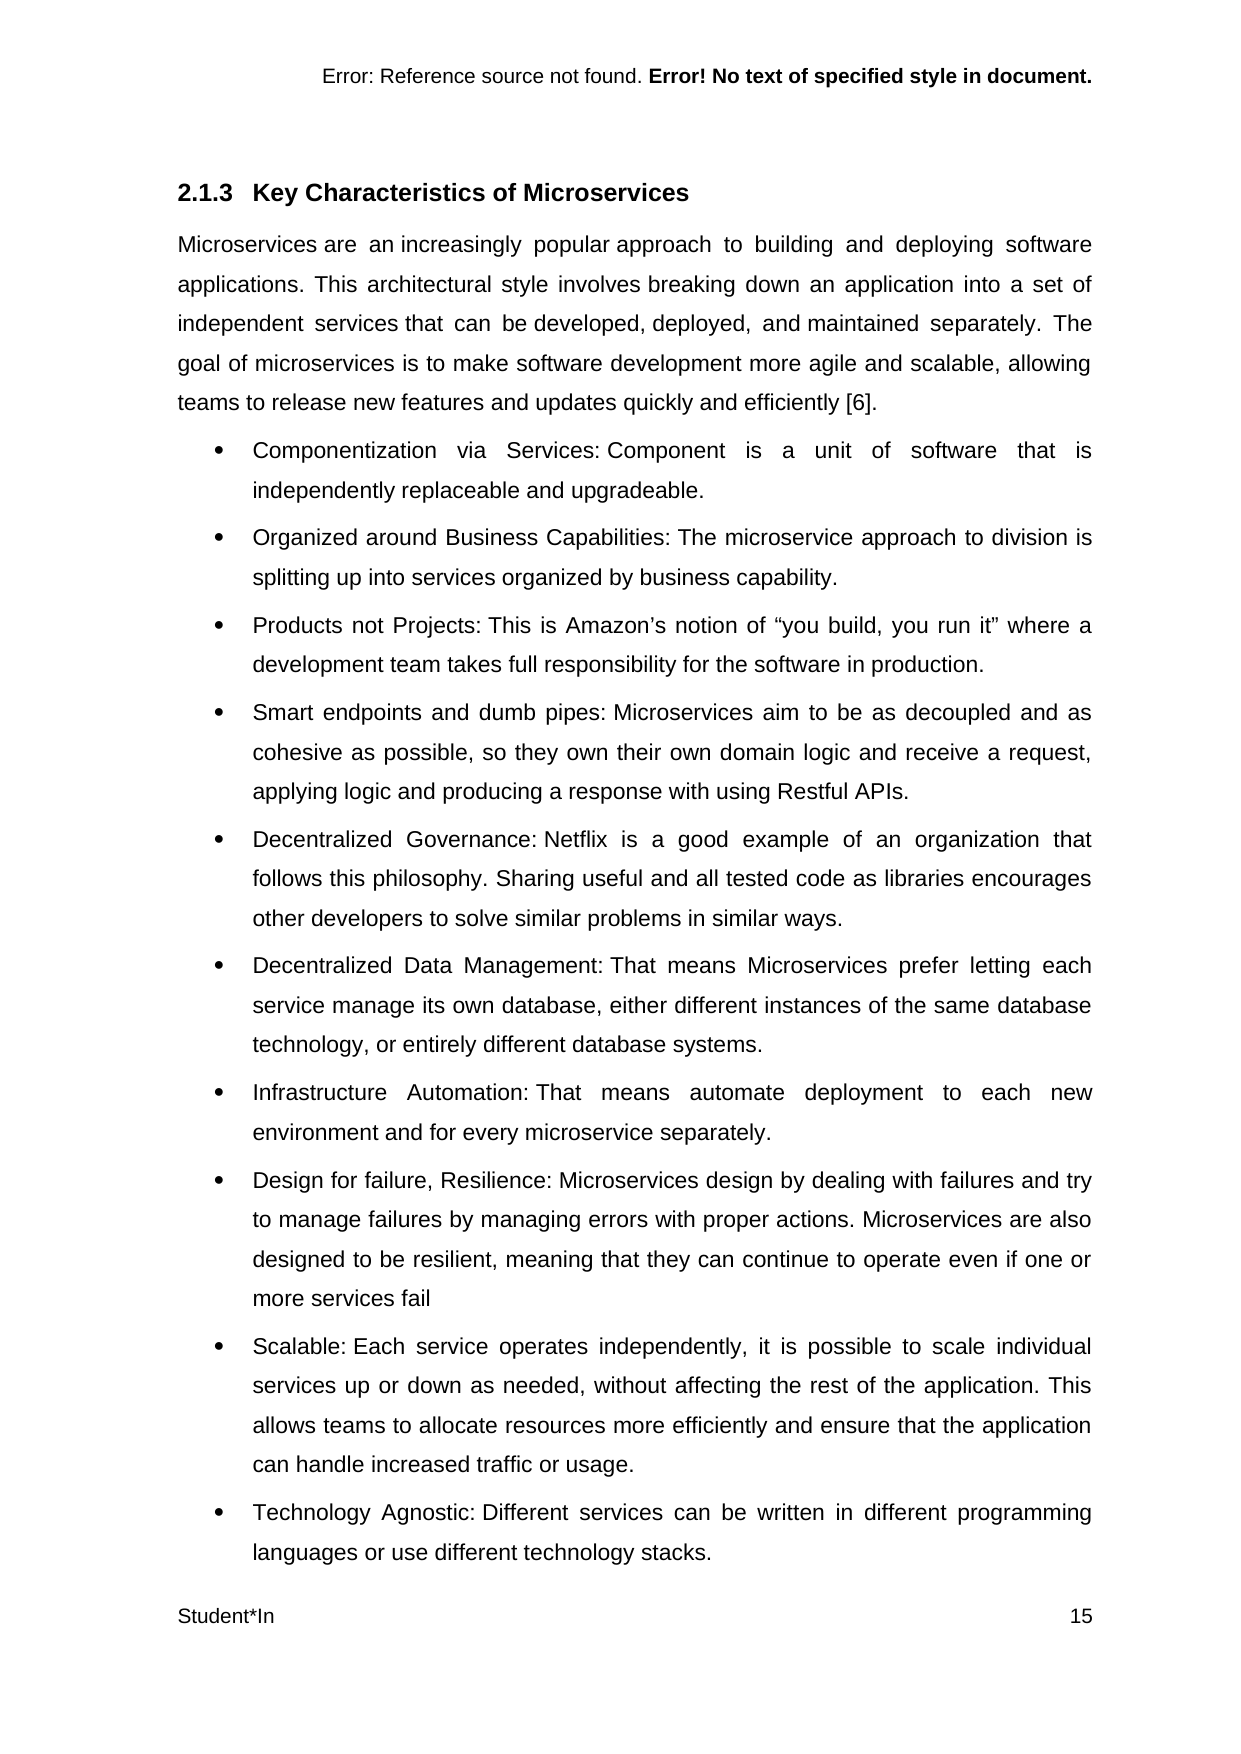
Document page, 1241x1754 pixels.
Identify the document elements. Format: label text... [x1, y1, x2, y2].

list Decentralized Governance: Netflix is a good example of an organization that follows this philosophy. Sharing useful and all tested code as libraries encourages other developers to solve similar problems in similar ways. [215, 826, 1092, 931]
list Smart endpoints and dumb pipes: Microservices aim to be as decoupled and as cohesive as possible, so they own their own domain logic and receive a request, applying logic and producing a response with using Restful APIs. [215, 699, 1092, 804]
list Componentization via Services: Component is a unit of software that is independently replaceable and upgradeable. [215, 437, 1092, 503]
list Infrastructure Automation: That means automate deployment to each new environment and for every microservice separately. [215, 1079, 1092, 1145]
list Decentralized Data Management: That means Microservices prefer letting each service manage its own database, either different instances of the same database technology, or entirely different database systems. [215, 952, 1092, 1058]
list Technology Agnostic: Different services can be written in different programming languages or use different technology stacks. [215, 1499, 1092, 1565]
list Design for failure, Resilience: Microservices design by dealing with failures and try to manage failures by managing errors with proper actions. Microservices are also designed to be resilient, meaning that they can continue to operate even if one or more services fail [215, 1167, 1092, 1311]
subtitle Key Characteristics of Microservices [177, 177, 1092, 206]
list Products not Projects: This is Amazon’s notion of “you build, you run it” where a development team takes full responsibility for the software in production. [215, 612, 1092, 677]
text Microservices are an increasingly popular approach to building and deploying software applications. This architectural style involves breaking down an application into a set of independent services that can be developed, deployed, and maintained separately. The goal of microservices is to make software development more agile and scalable, allowing teams to release new features and updates quickly and efficiently [6]. [177, 231, 1092, 416]
list Scalable: Each service operates independently, it is possible to scale individual services up or down as needed, without affecting the rest of the application. This allows teams to allocate resources more efficiently and ensure that the application can handle increased traffic or usage. [215, 1333, 1092, 1478]
list Organized around Business Capabilities: The microservice approach to division is splitting up into services organized by business capability. [215, 524, 1092, 590]
